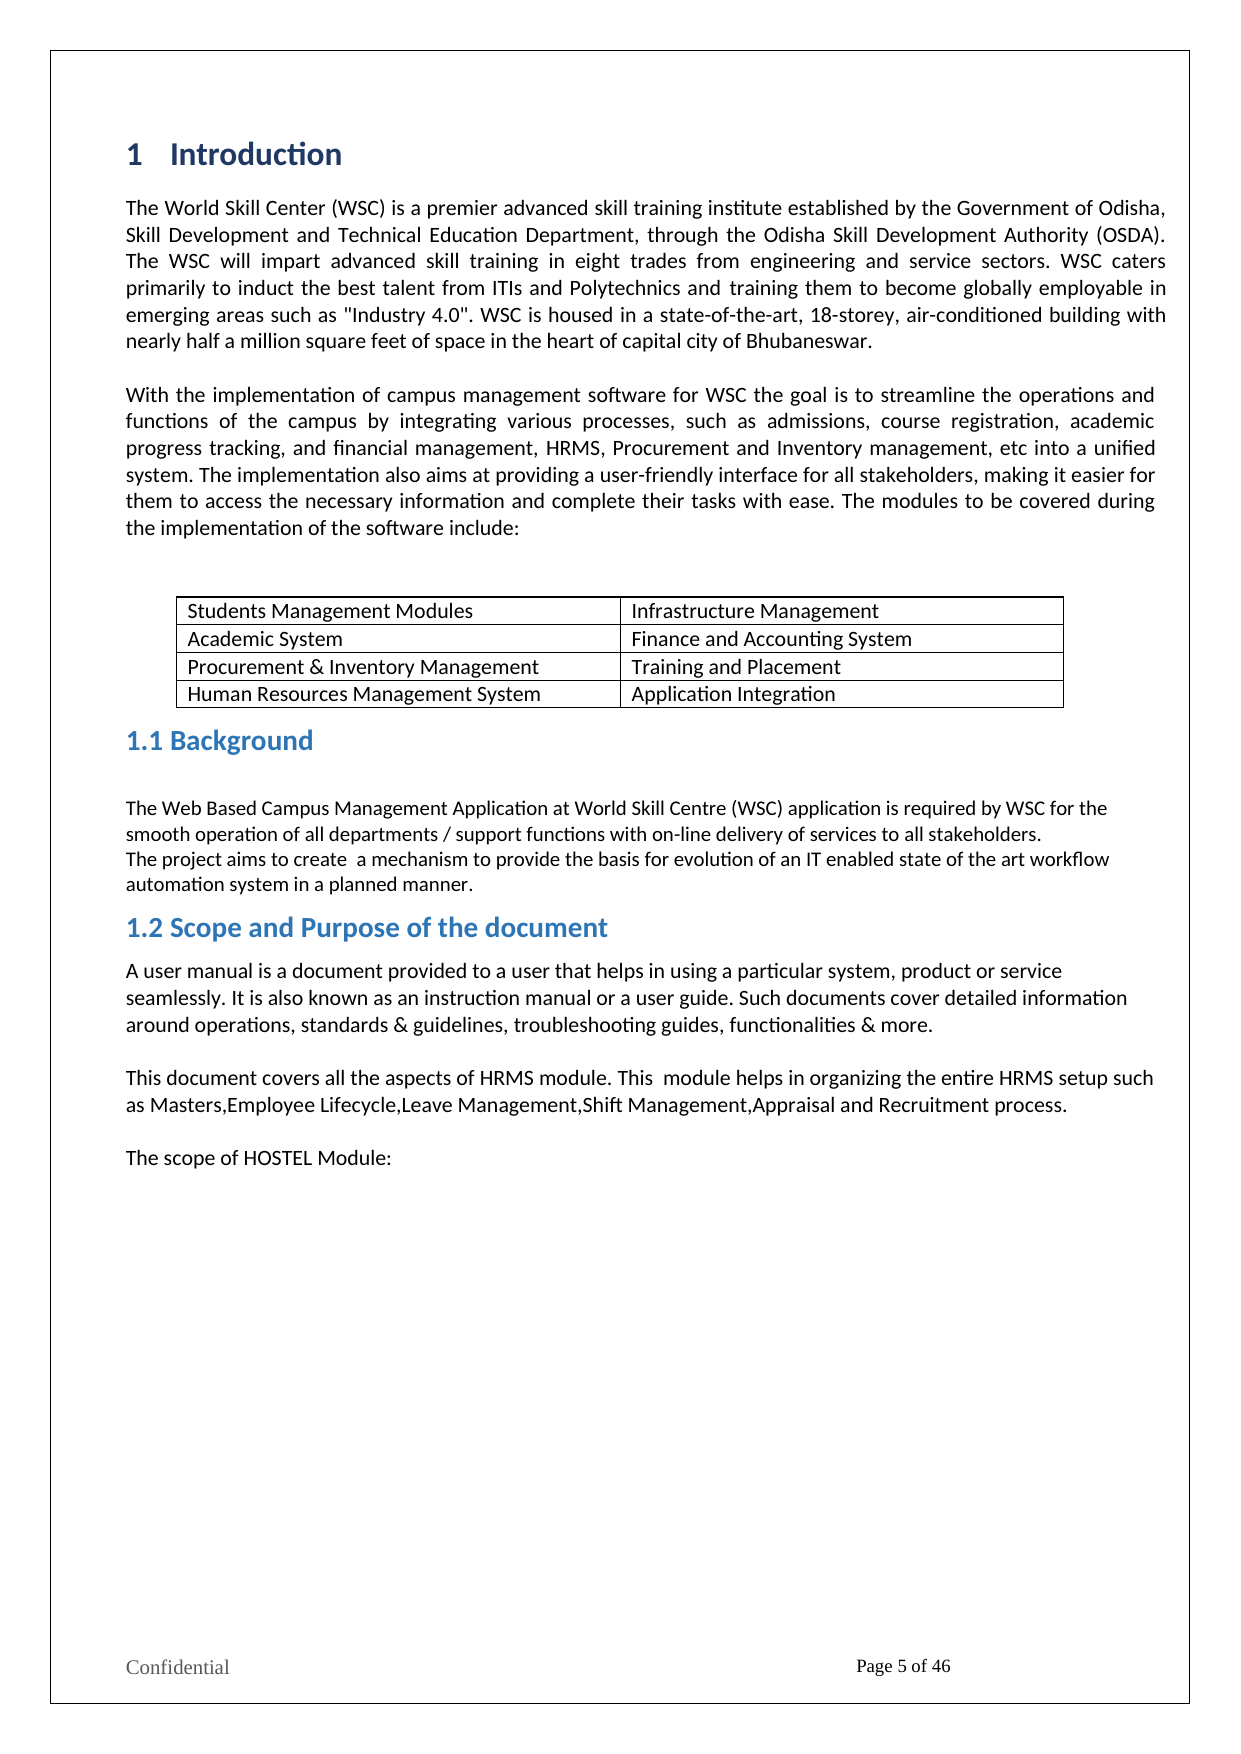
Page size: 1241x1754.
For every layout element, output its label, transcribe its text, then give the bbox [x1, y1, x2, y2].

subtitle Introduction [126, 133, 1156, 174]
table_cell Academic System [177, 625, 620, 652]
text This document covers all the aspects of HRMS module. This module helps in organizing the entire HRMS setup such as Masters,Employee Lifecycle,Leave Management,Shift Management,Appraisal and Recruitment process. [126, 1064, 1156, 1118]
table_cell Training and Placement [621, 653, 1063, 679]
subtitle Scope and Purpose of the document [126, 909, 1156, 945]
table_cell Application Integration [621, 681, 1063, 707]
text The World Skill Center (WSC) is a premier advanced skill training institute established by the Government of Odisha, Skill Development and Technical Education Department, through the Odisha Skill Development Authority (OSDA). The WSC will impart advanced skill training in eight trades from engineering and service sectors. WSC caters primarily to induct the best talent from ITIs and Polytechnics and training them to become globally employable in emerging areas such as "Industry 4.0". WSC is housed in a state-of-the-art, 18-storey, air-conditioned building with nearly half a million square feet of space in the heart of capital city of Bhubaneswar. [126, 194, 1167, 354]
text With the implementation of campus management software for WSC the goal is to streamline the operations and functions of the campus by integrating various processes, such as admissions, course registration, academic progress tracking, and financial management, HRMS, Procurement and Inventory management, etc into a unified system. The implementation also aims at providing a user-friendly interface for all stakeholders, making it easier for them to access the necessary information and complete their tasks with ease. The modules to be covered during the implementation of the software include: [126, 381, 1156, 541]
text A user manual is a document provided to a user that helps in using a particular system, product or service seamlessly. It is also known as an instruction manual or a user guide. Such documents cover detailed information around operations, standards & guidelines, troubleshooting guides, functionalities & more. [126, 958, 1156, 1038]
table_header Students Management Modules [177, 598, 620, 624]
subtitle Background [126, 722, 1156, 757]
text The scope of HOSTEL Module: [126, 1144, 1156, 1171]
table_cell Procurement & Inventory Management [177, 653, 620, 679]
table_cell Human Resources Management System [177, 681, 620, 707]
table_cell Finance and Accounting System [621, 625, 1063, 652]
text The project aims to create a mechanism to provide the basis for evolution of an IT enabled state of the art workflow automation system in a planned manner. [126, 846, 1156, 897]
table_header Infrastructure Management [621, 598, 1063, 624]
text The Web Based Campus Management Application at World Skill Centre (WSC) application is required by WSC for the smooth operation of all departments / support functions with on-line delivery of services to all stakeholders. [126, 795, 1156, 846]
